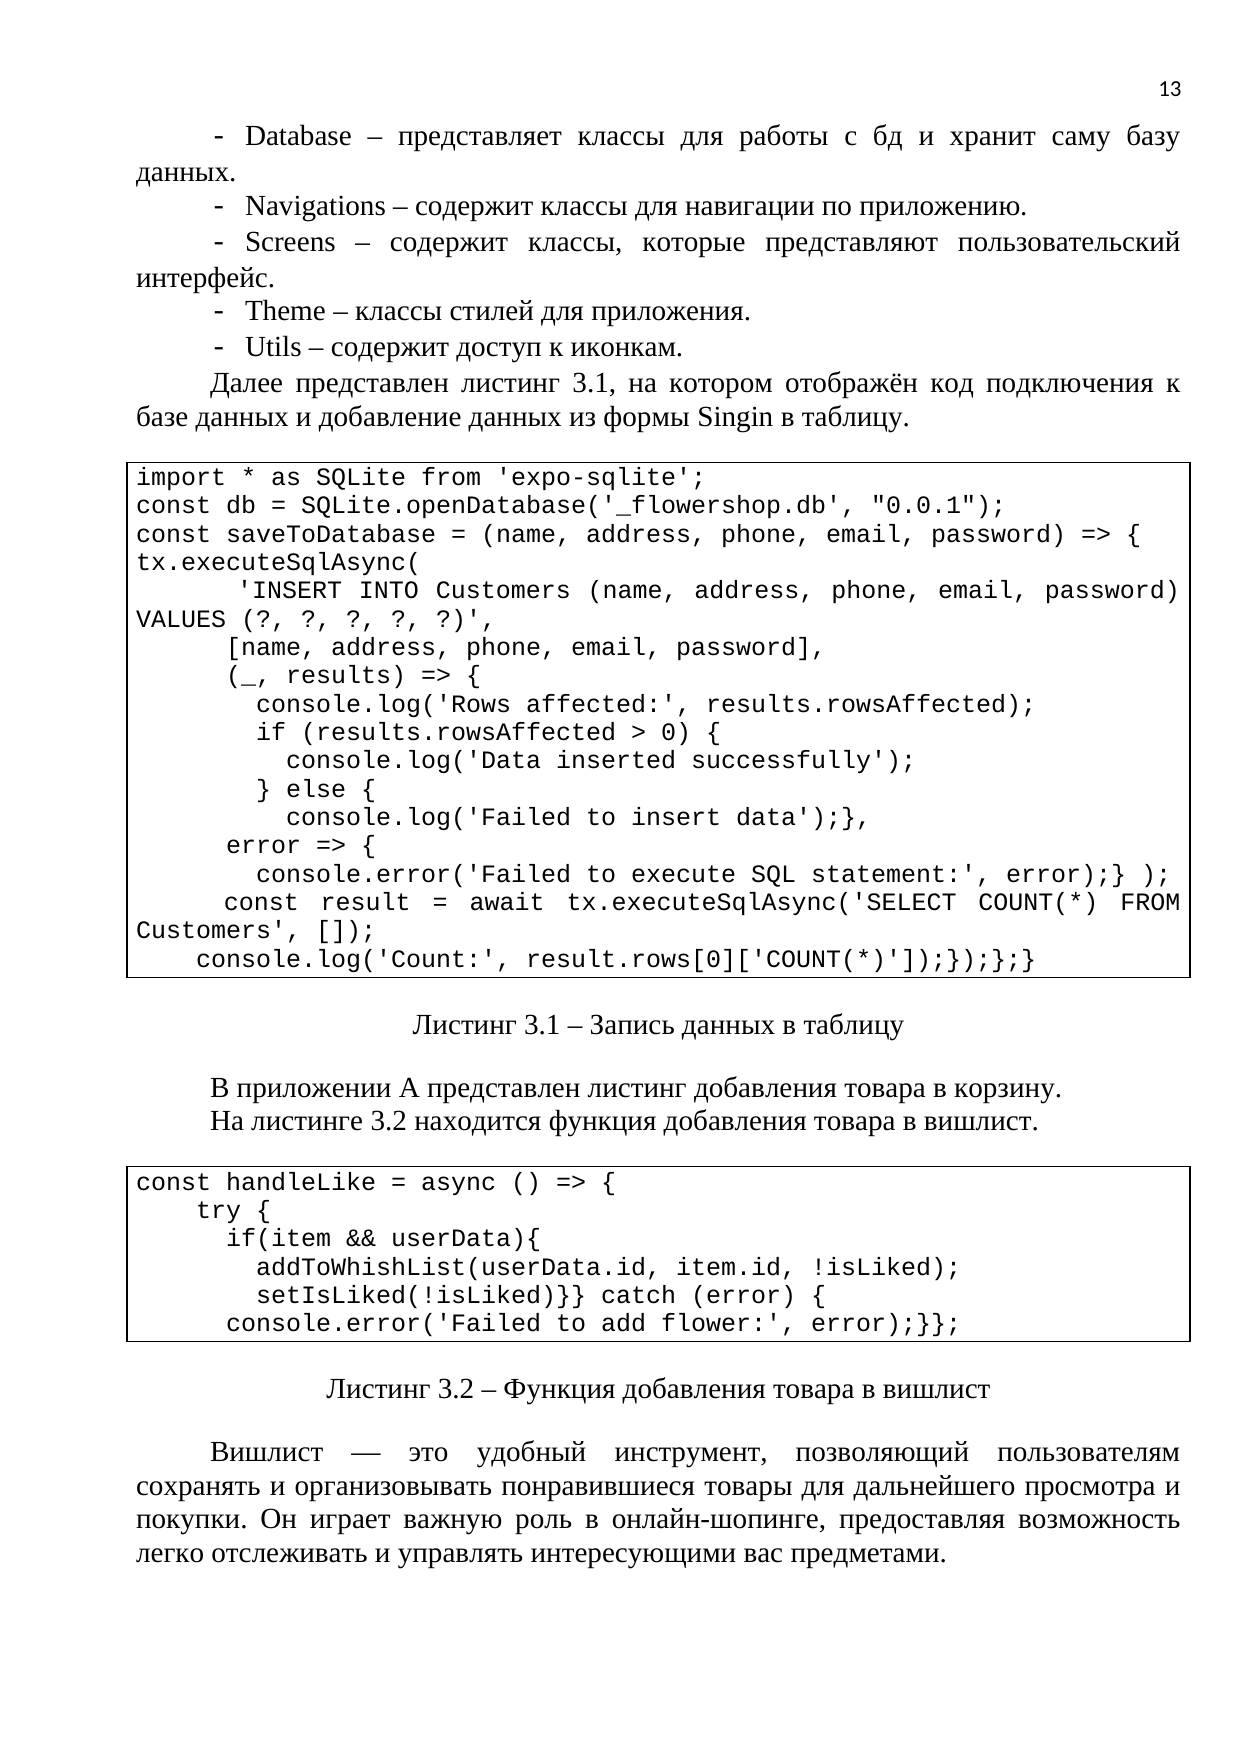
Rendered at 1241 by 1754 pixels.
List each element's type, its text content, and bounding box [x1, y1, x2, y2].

text import * as SQLite from 'expo-sqlite'; [128, 463, 1189, 493]
text console.error('Failed to add flower:', error);}}; [128, 1308, 1189, 1341]
list Theme – классы стилей для приложения. [136, 293, 1181, 329]
text console.error('Failed to execute SQL statement:', error);} ); [136, 861, 1181, 890]
list Navigations – содержит классы для навигации по приложению. [136, 188, 1181, 224]
text Вишлист — это удобный инструмент, позволяющий пользователям сохранять и организовывать понравившиеся товары для дальнейшего просмотра и покупки. Он играет важную роль в онлайн-шопинге, предоставляя возможность легко отслеживать и управлять интересующими вас предметами. [136, 1434, 1181, 1568]
text В приложении А представлен листинг добавления товара в корзину. [136, 1070, 1181, 1103]
text try { [136, 1197, 1181, 1226]
text const handleLike = async () => { [128, 1167, 1189, 1197]
text const saveToDatabase = (name, address, phone, email, password) => { [136, 521, 1181, 550]
text error => { [136, 833, 1181, 861]
text [name, address, phone, email, password], [136, 635, 1181, 663]
text console.log('Data inserted successfully'); [136, 748, 1181, 776]
text if (results.rowsAffected > 0) { [136, 720, 1181, 748]
text 'INSERT INTO Customers (name, address, phone, email, password) VALUES (?, ?, ?, ?, ?)', [136, 578, 1181, 635]
text (_, results) => { [136, 663, 1181, 691]
list Utils – содержит доступ к иконкам. [136, 329, 1181, 365]
text console.log('Failed to insert data');}, [136, 805, 1181, 833]
text tx.executeSqlAsync( [136, 550, 1181, 578]
text } else { [136, 776, 1181, 805]
text console.log('Rows affected:', results.rowsAffected); [136, 691, 1181, 720]
text Листинг 3.1 – Запись данных в таблицу [136, 1007, 1181, 1041]
list Screens – содержит классы, которые представляют пользовательский интерфейс. [136, 224, 1181, 293]
text На листинге 3.2 находится функция добавления товара в вишлист. [136, 1103, 1181, 1137]
text if(item && userData){ [136, 1226, 1181, 1254]
text Далее представлен листинг 3.1, на котором отображён код подключения к базе данных и добавление данных из формы Singin в таблицу. [136, 365, 1181, 432]
text addToWhishList(userData.id, item.id, !isLiked); [136, 1254, 1181, 1282]
text Листинг 3.2 – Функция добавления товара в вишлист [136, 1371, 1181, 1405]
text console.log('Count:', result.rows[0]['COUNT(*)']);});};} [128, 943, 1189, 977]
text const db = SQLite.openDatabase('_flowershop.db', "0.0.1"); [136, 493, 1181, 521]
text const result = await tx.executeSqlAsync('SELECT COUNT(*) FROM Customers', []); [136, 890, 1181, 943]
text setIsLiked(!isLiked)}} catch (error) { [136, 1282, 1181, 1308]
list Database – представляет классы для работы с бд и хранит саму базу данных. [136, 118, 1181, 188]
